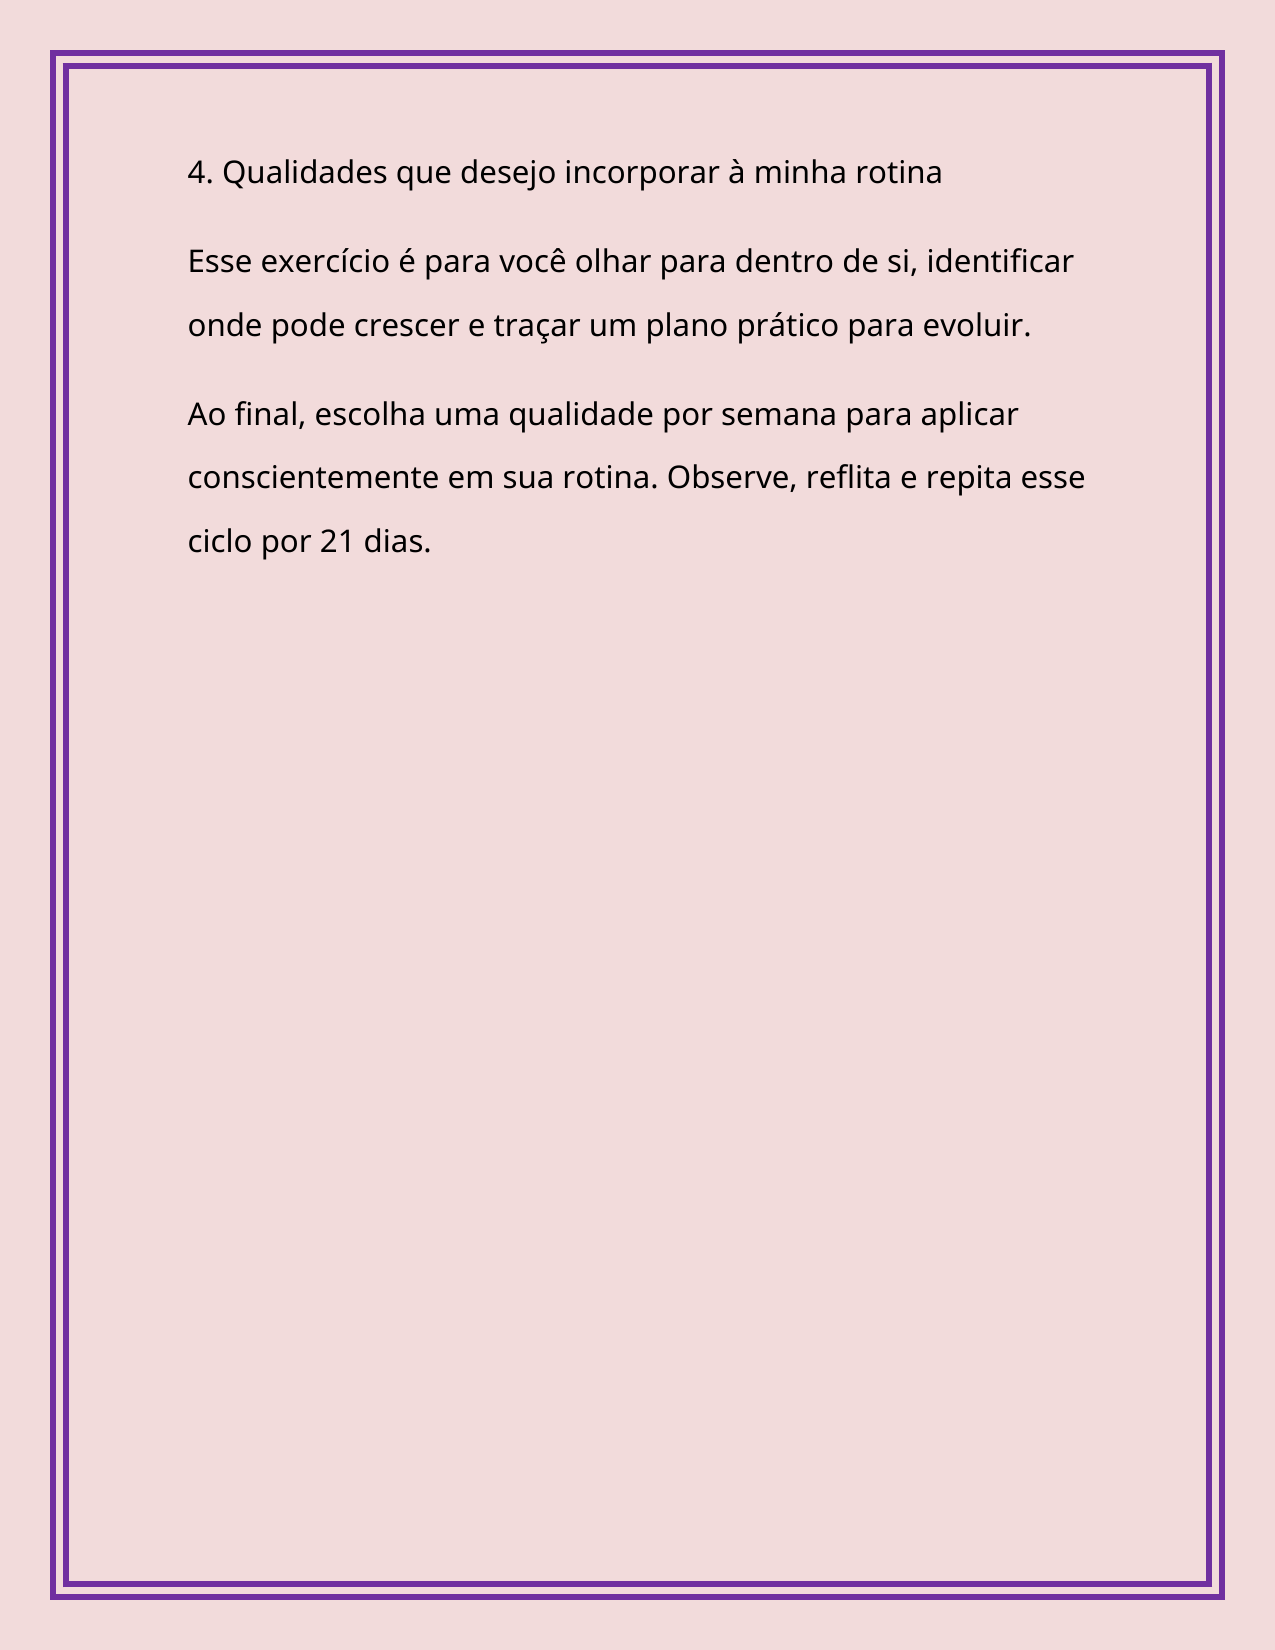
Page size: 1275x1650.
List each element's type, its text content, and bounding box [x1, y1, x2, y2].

text 4. Qualidades que desejo incorporar à minha rotina [187, 150, 1087, 193]
text Ao final, escolha uma qualidade por semana para aplicar conscientemente em sua rotina. Observe, reflita e repita esse ciclo por 21 dias. [187, 392, 1087, 562]
text Esse exercício é para você olhar para dentro de si, identificar onde pode crescer e traçar um plano prático para evoluir. [187, 239, 1087, 345]
